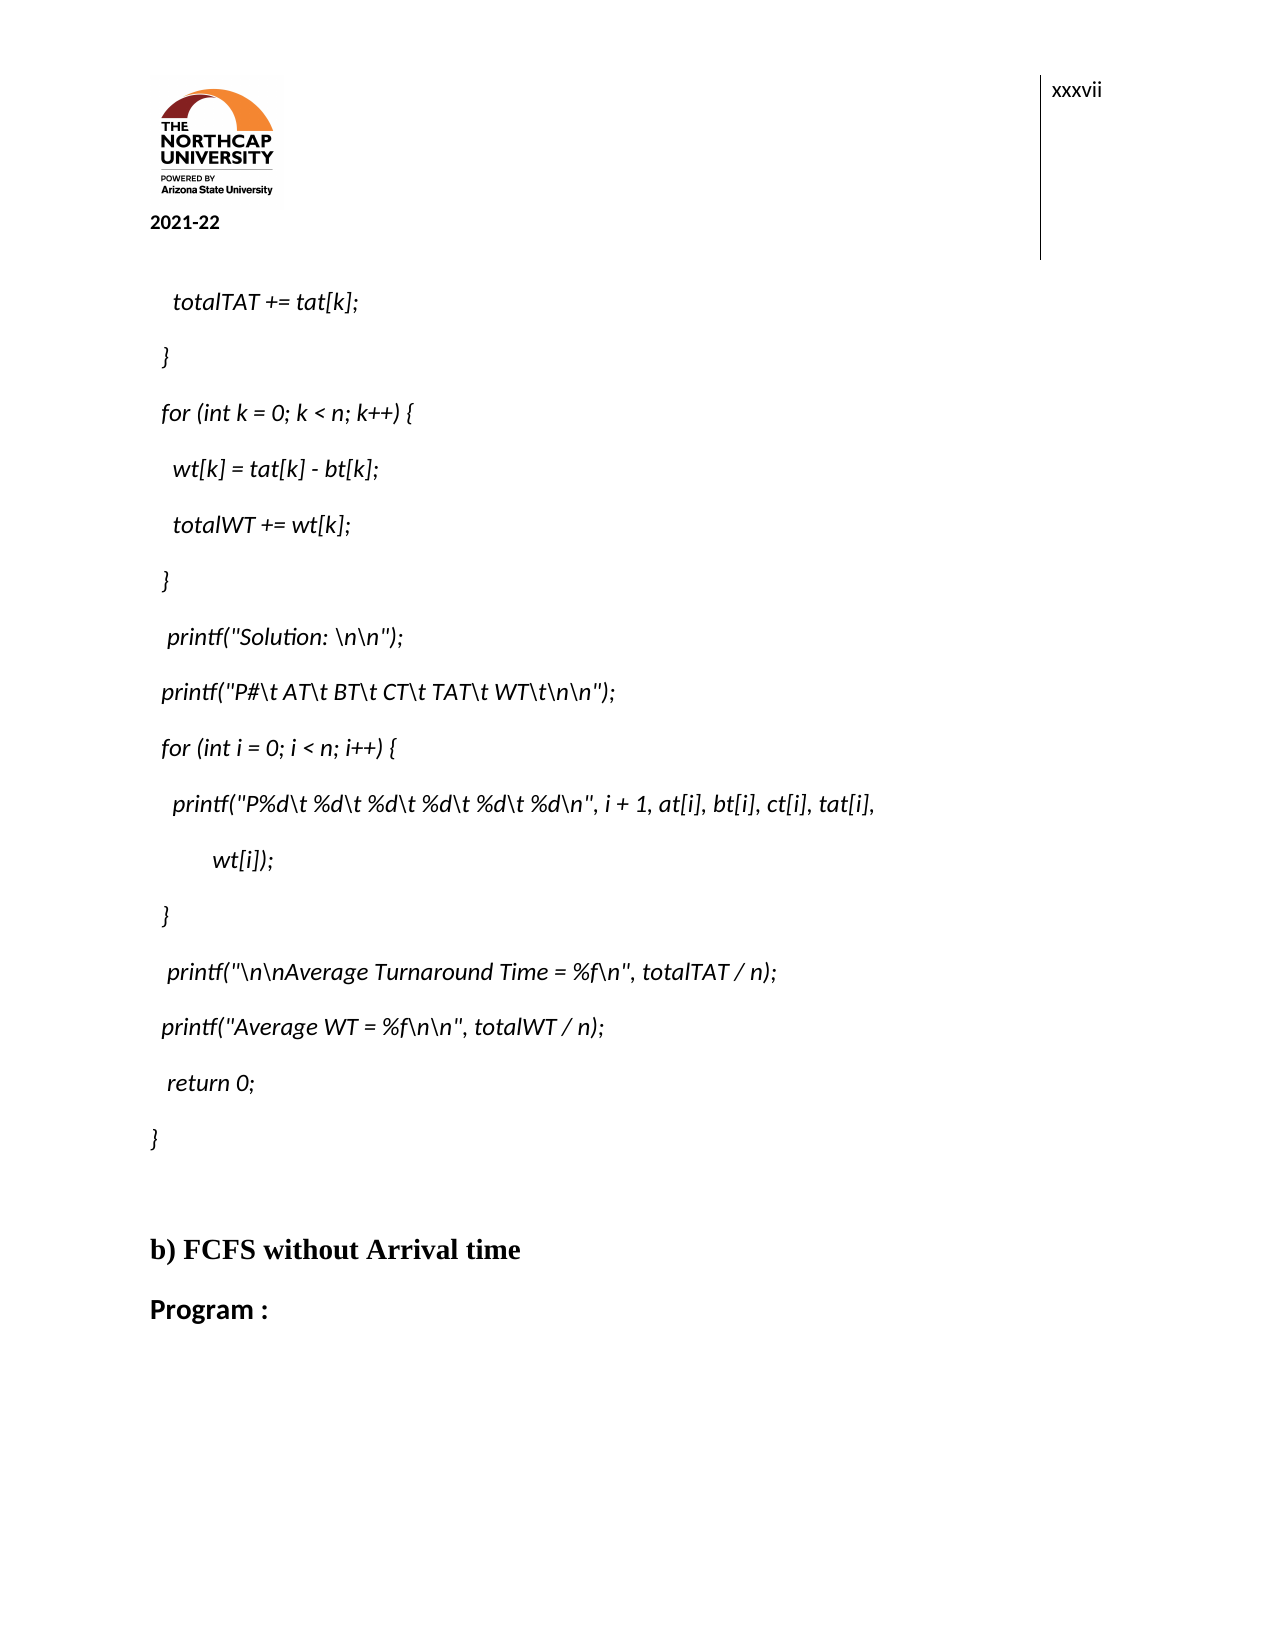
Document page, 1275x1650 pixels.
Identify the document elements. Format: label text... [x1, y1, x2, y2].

text totalWT += wt[k]; [150, 509, 1125, 539]
text } [150, 341, 1125, 372]
text wt[k] = tat[k] - bt[k]; [150, 453, 1125, 484]
text Program : [150, 1291, 1125, 1327]
text for (int i = 0; i < n; i++) { [150, 732, 1125, 763]
text printf("\n\nAverage Turnaround Time = %f\n", totalTAT / n); [150, 956, 1125, 986]
text } [150, 565, 1125, 595]
text printf("P%d\t %d\t %d\t %d\t %d\t %d\n", i + 1, at[i], bt[i], ct[i], tat[i], [150, 788, 1125, 819]
text wt[i]); [150, 844, 1125, 874]
text return 0; [150, 1067, 1125, 1098]
text for (int k = 0; k < n; k++) { [150, 397, 1125, 428]
text b) FCFS without Arrival time [150, 1232, 1125, 1266]
text } [150, 900, 1125, 930]
text } [150, 1123, 1125, 1154]
text printf("Average WT = %f\n\n", totalWT / n); [150, 1011, 1125, 1042]
text printf("P#\t AT\t BT\t CT\t TAT\t WT\t\n\n"); [150, 676, 1125, 707]
text totalTAT += tat[k]; [150, 286, 1125, 316]
picture [150, 75, 285, 210]
text printf("Solution: \n\n"); [150, 621, 1125, 651]
